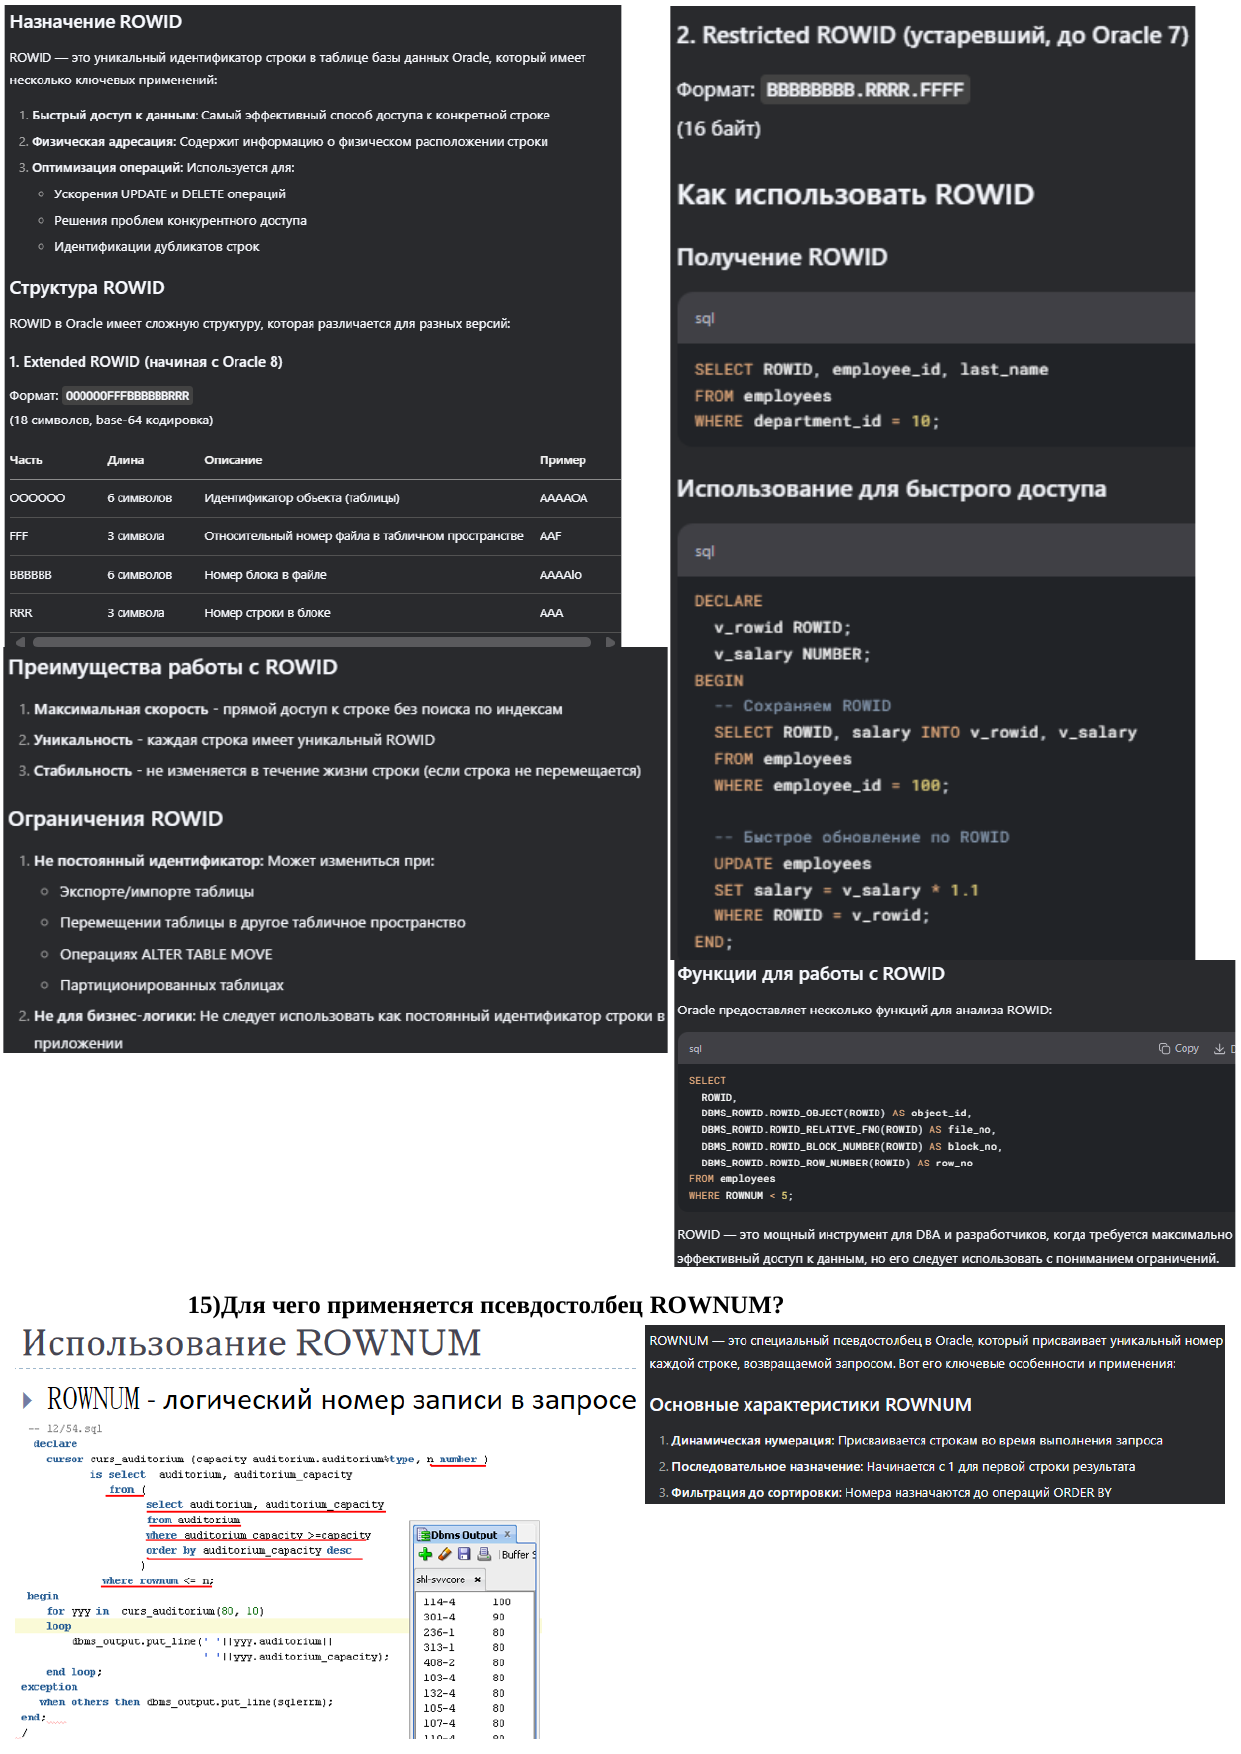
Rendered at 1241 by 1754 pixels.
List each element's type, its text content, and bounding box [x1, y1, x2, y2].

list 15)Для чего применяется псевдостолбец ROWNUM? [187, 1290, 1053, 1319]
picture [670, 6, 1236, 1267]
picture [645, 1325, 1225, 1504]
picture [3, 5, 668, 1053]
picture [15, 1321, 637, 1739]
